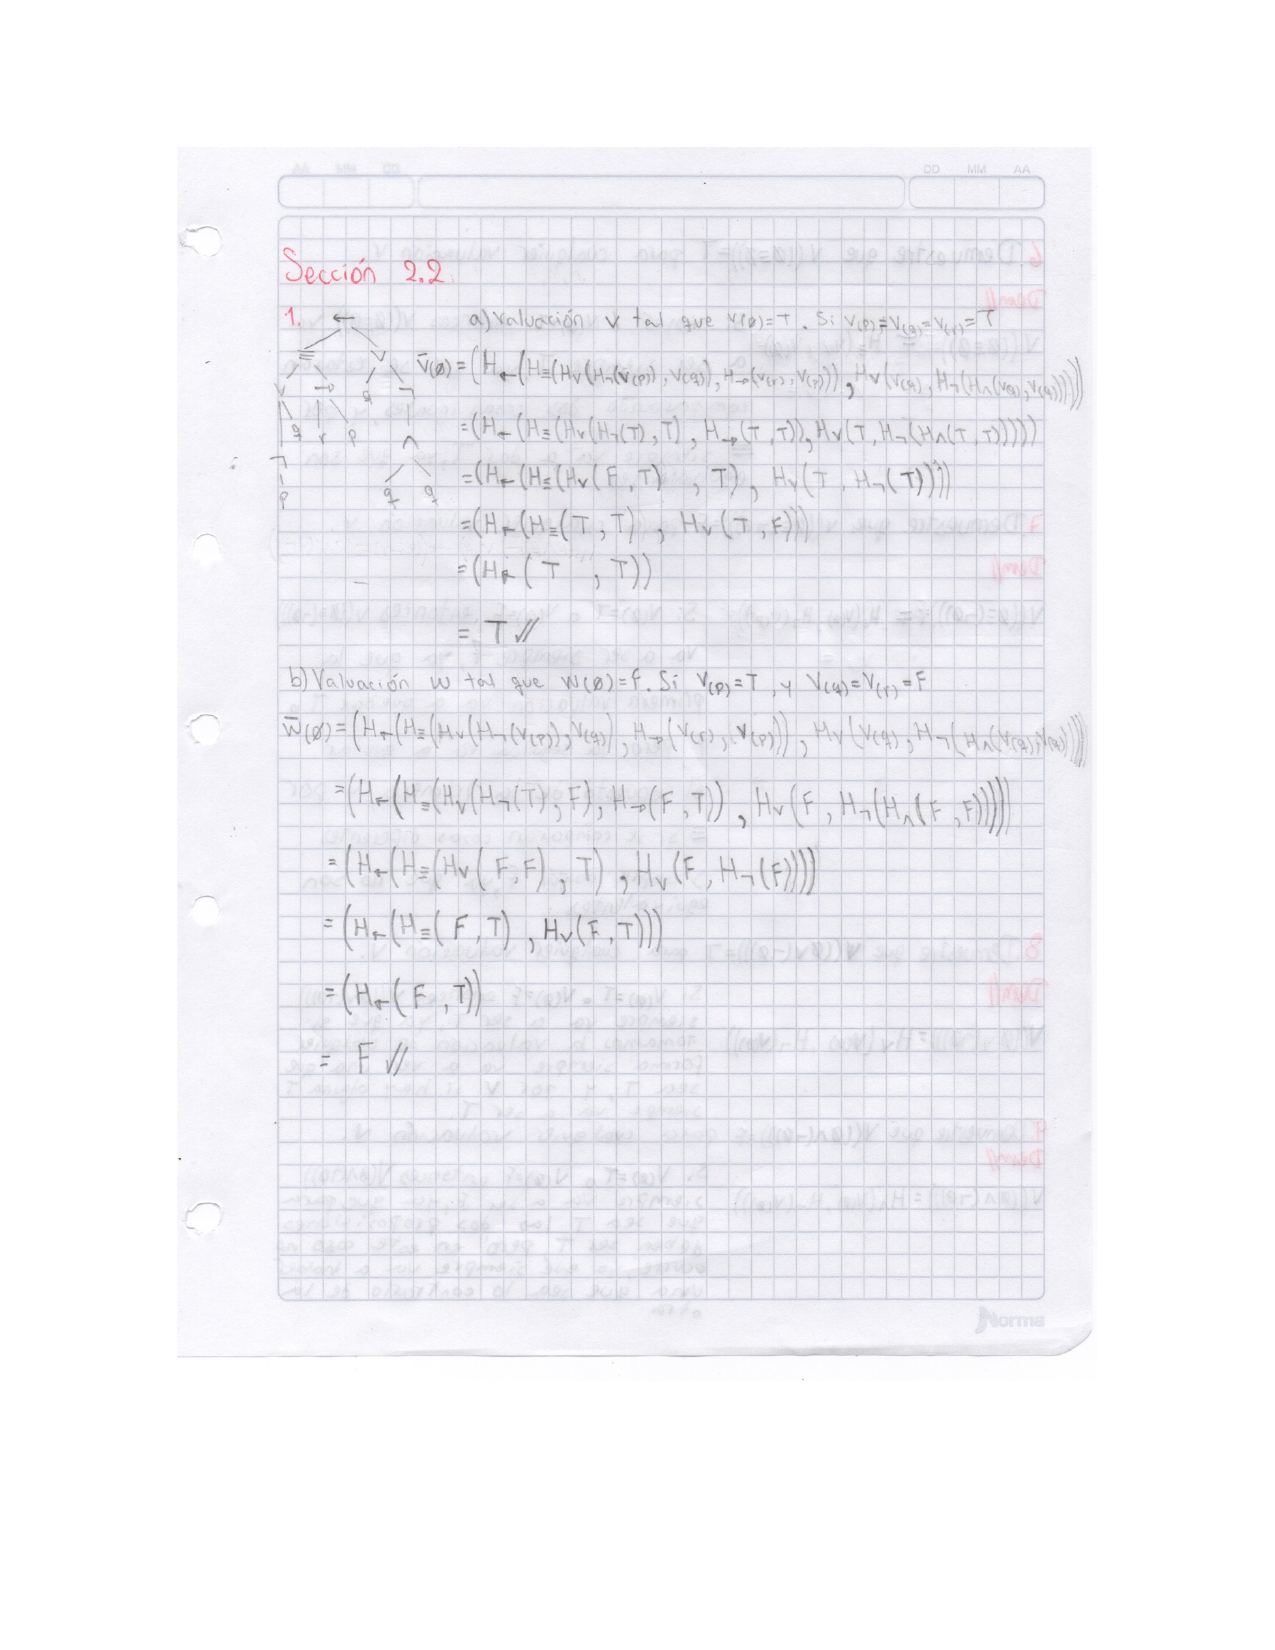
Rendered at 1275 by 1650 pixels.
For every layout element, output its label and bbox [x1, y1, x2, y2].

picture [177, 147, 1098, 1381]
